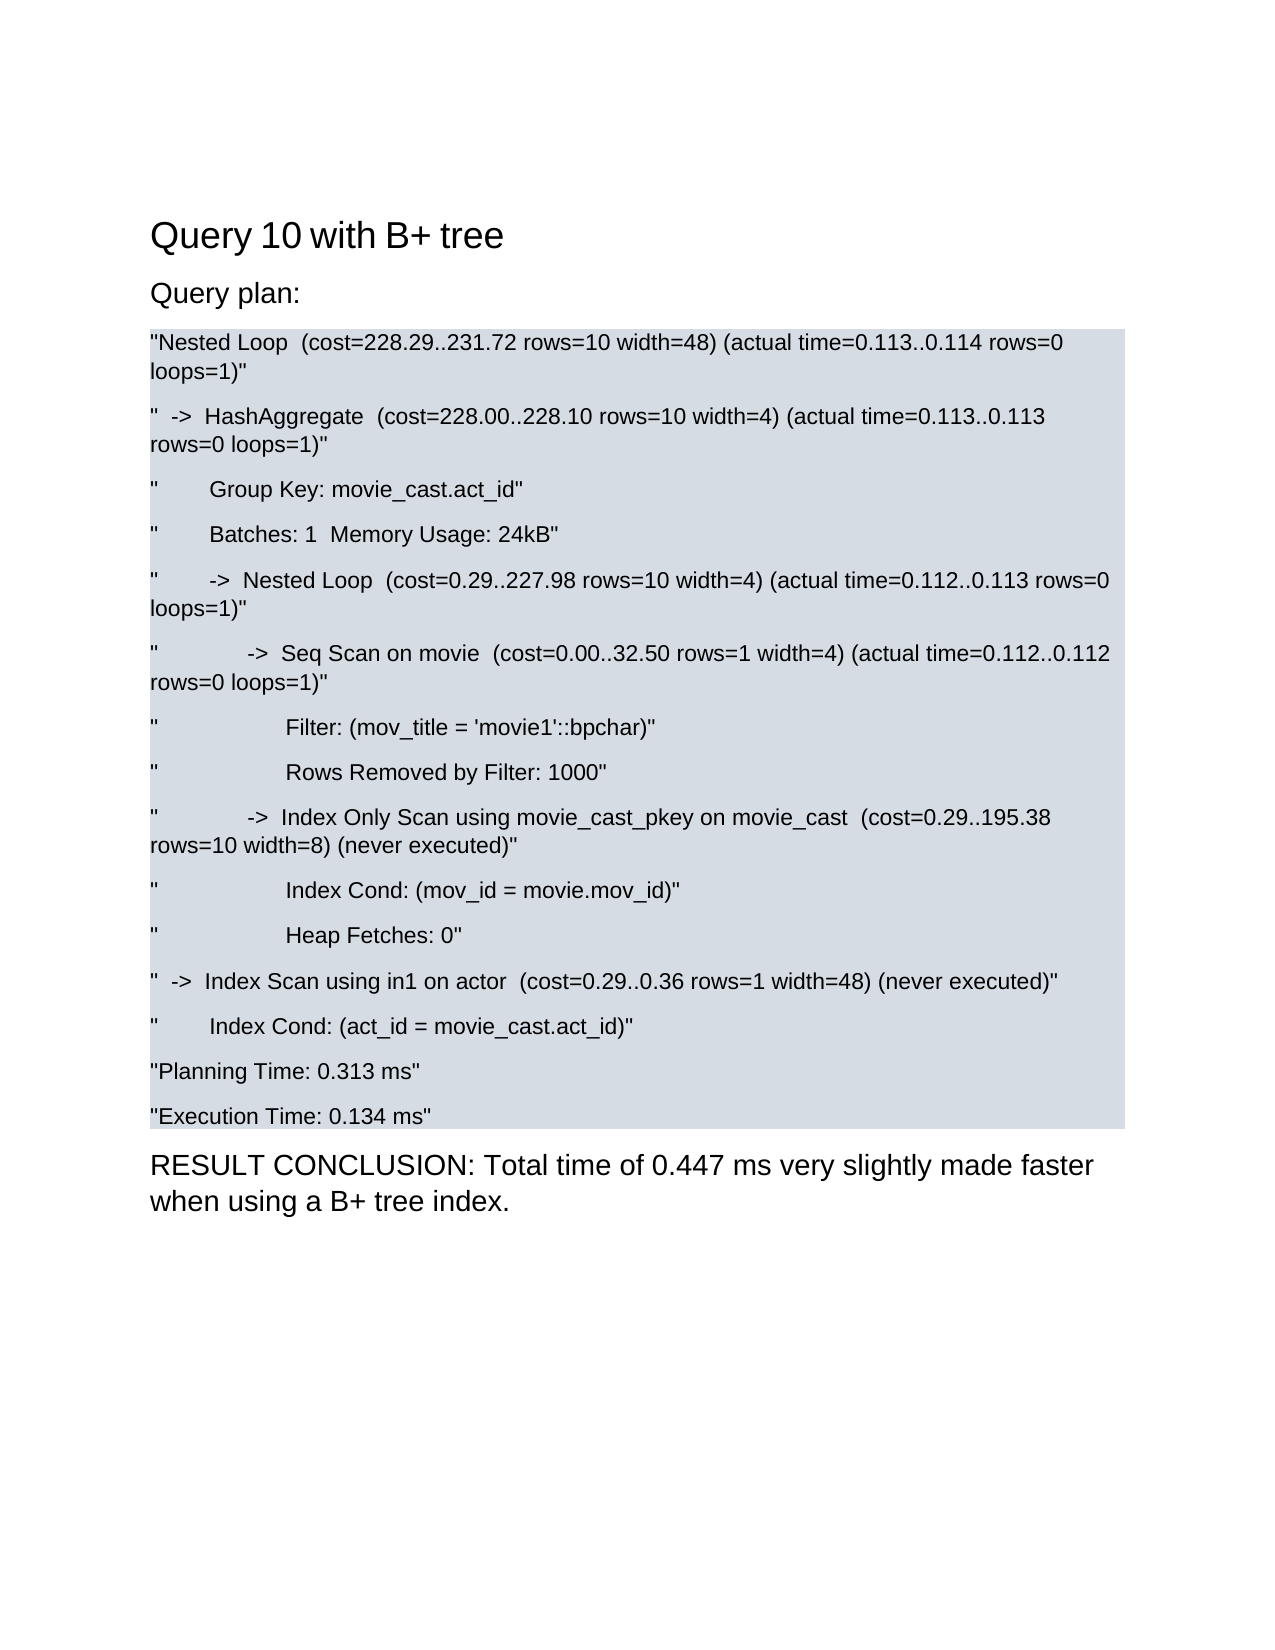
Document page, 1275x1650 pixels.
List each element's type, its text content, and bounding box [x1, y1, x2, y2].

text " -> Index Scan using in1 on actor (cost=0.29..0.36 rows=1 width=48) (never executed)" [150, 968, 1125, 994]
text " Group Key: movie_cast.act_id" [150, 476, 1125, 503]
text " -> HashAggregate (cost=228.00..228.10 rows=10 width=4) (actual time=0.113..0.113 rows=0 loops=1)" [150, 403, 1125, 458]
text " Rows Removed by Filter: 1000" [150, 759, 1125, 785]
text Query 10 with B+ tree [150, 213, 1125, 256]
text " Batches: 1 Memory Usage: 24kB" [150, 521, 1125, 548]
text " Index Cond: (act_id = movie_cast.act_id)" [150, 1013, 1125, 1039]
text "Execution Time: 0.134 ms" [150, 1103, 1125, 1129]
text " Heap Fetches: 0" [150, 922, 1125, 949]
text "Nested Loop (cost=228.29..231.72 rows=10 width=48) (actual time=0.113..0.114 rows=0 loops=1)" [150, 329, 1125, 384]
text " -> Index Only Scan using movie_cast_pkey on movie_cast (cost=0.29..195.38 rows=10 width=8) (never executed)" [150, 804, 1125, 859]
text Query plan: [150, 276, 1125, 310]
text RESULT CONCLUSION: Total time of 0.447 ms very slightly made faster when using a B+ tree index. [150, 1148, 1125, 1218]
text " -> Nested Loop (cost=0.29..227.98 rows=10 width=4) (actual time=0.112..0.113 rows=0 loops=1)" [150, 567, 1125, 621]
text " Index Cond: (mov_id = movie.mov_id)" [150, 877, 1125, 904]
text " Filter: (mov_title = 'movie1'::bpchar)" [150, 714, 1125, 740]
text "Planning Time: 0.313 ms" [150, 1058, 1125, 1084]
text " -> Seq Scan on movie (cost=0.00..32.50 rows=1 width=4) (actual time=0.112..0.112 rows=0 loops=1)" [150, 640, 1125, 695]
